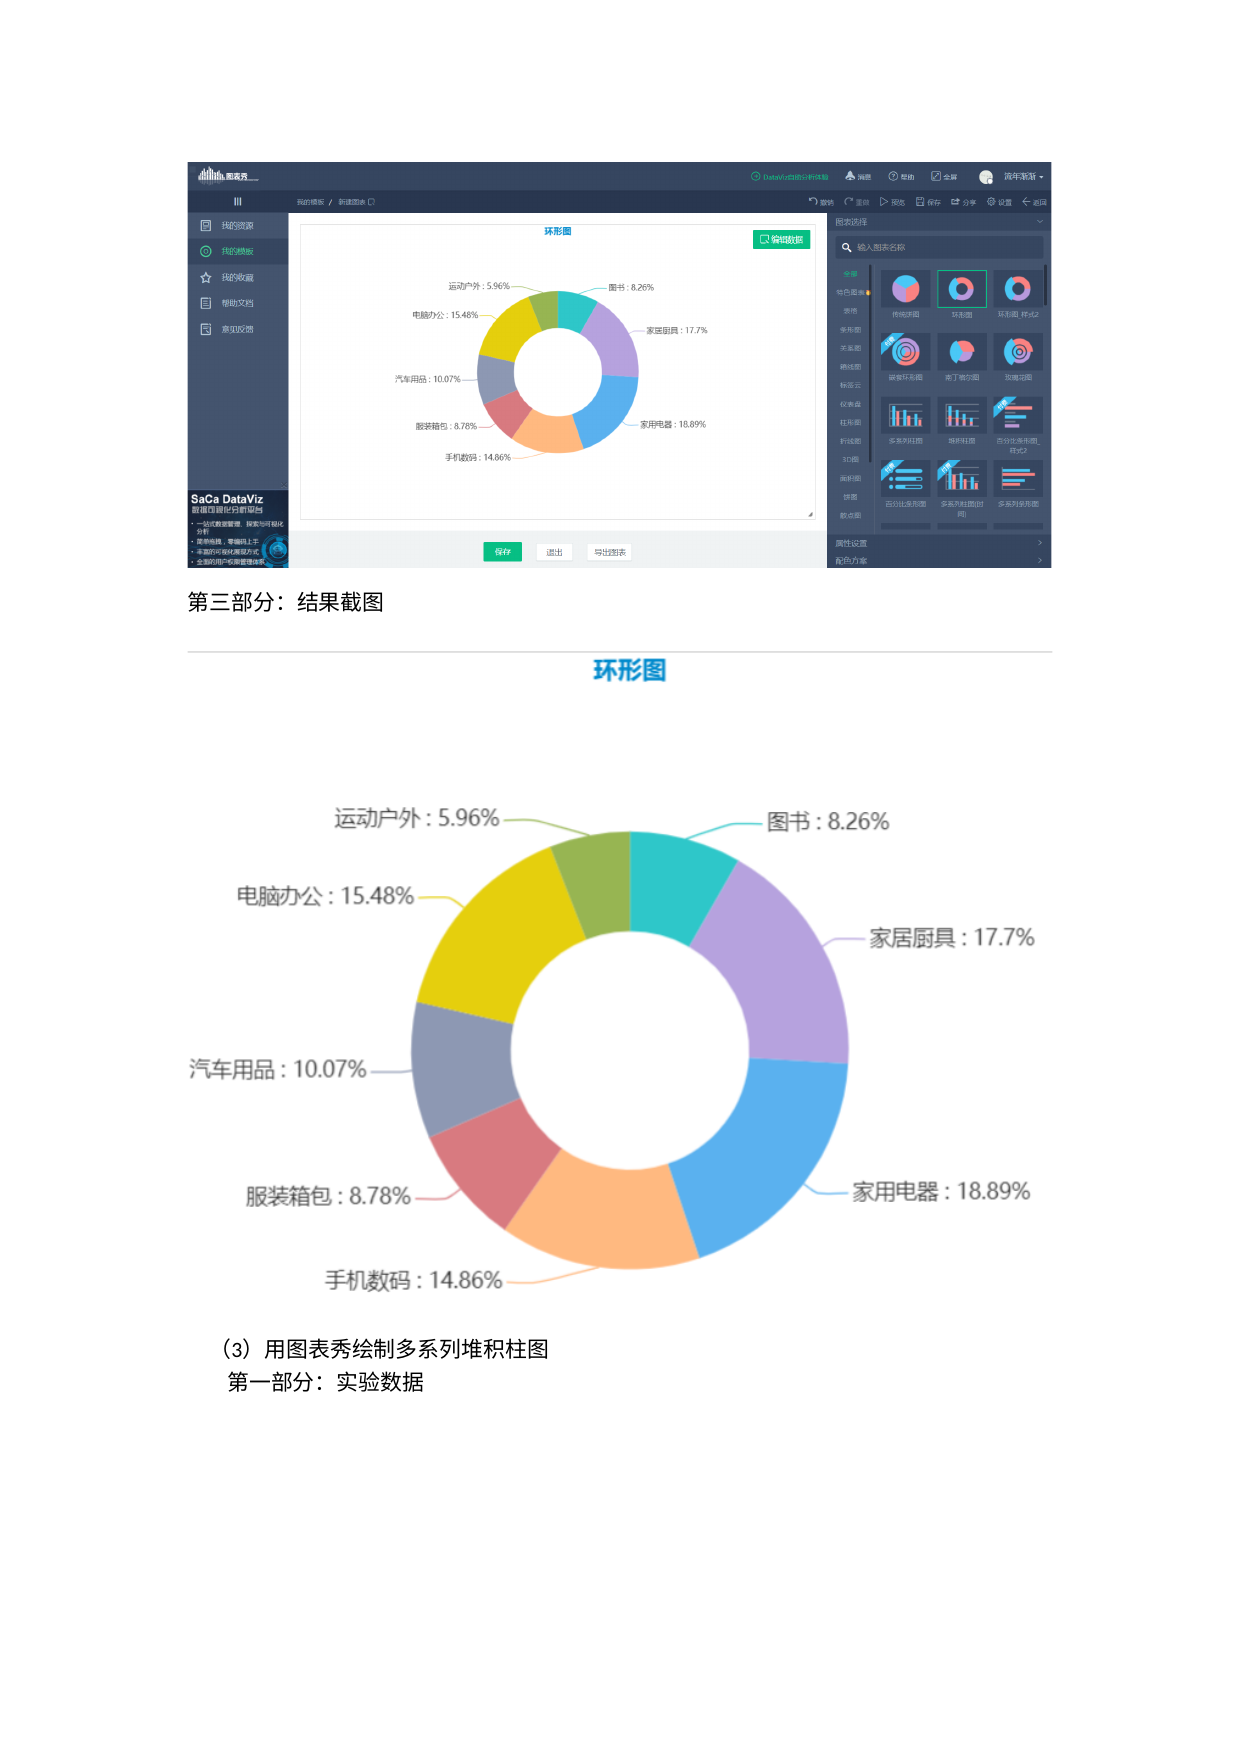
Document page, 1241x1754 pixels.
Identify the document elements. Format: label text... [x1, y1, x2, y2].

list 第三部分：结果截图 [187, 584, 1053, 617]
picture [187, 649, 1053, 1325]
list 第一部分：实验数据 [187, 1364, 1053, 1397]
picture [187, 162, 1052, 568]
list 用图表秀绘制多系列堆积柱图 [166, 1332, 1053, 1364]
